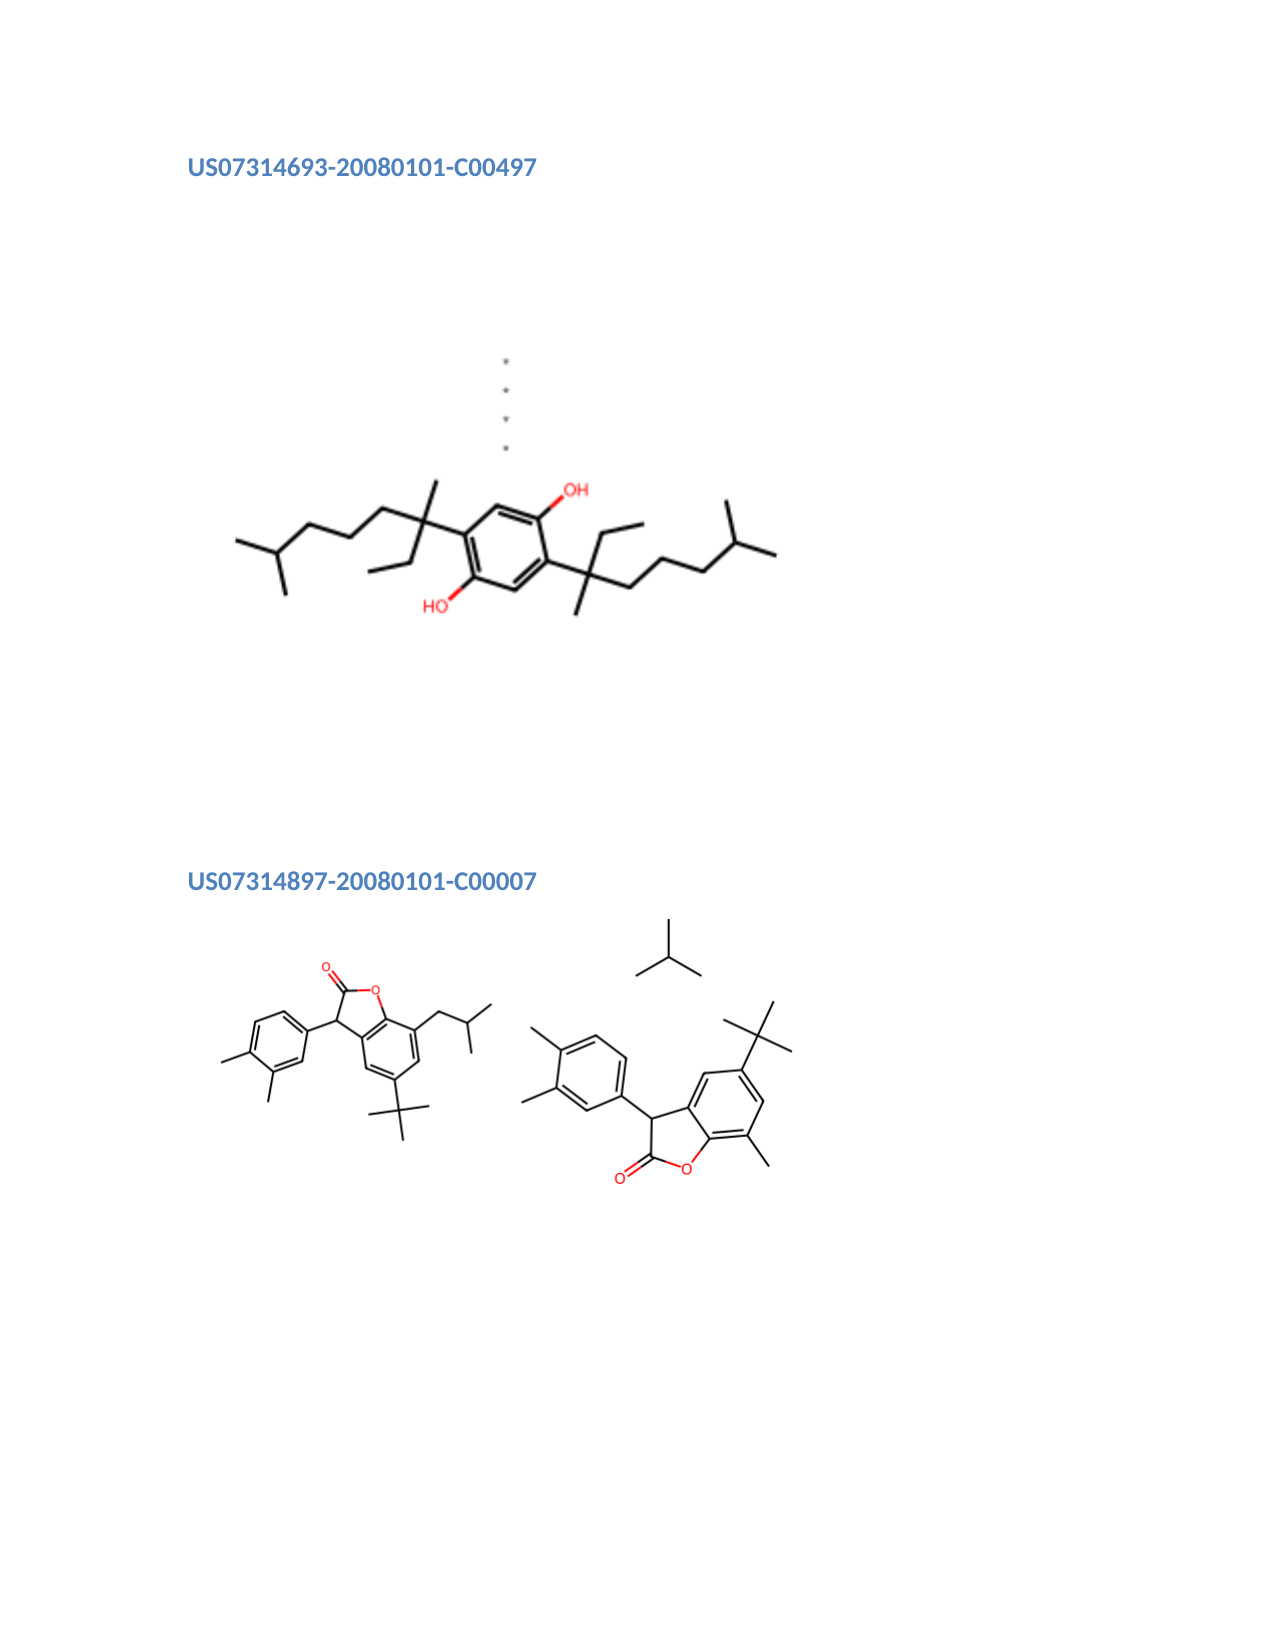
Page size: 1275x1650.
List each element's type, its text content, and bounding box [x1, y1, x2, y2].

subtitle US07314693-20080101-C00497 [187, 150, 1087, 183]
picture [206, 187, 807, 788]
subtitle US07314897-20080101-C00007 [187, 864, 1087, 897]
picture [206, 901, 807, 1202]
